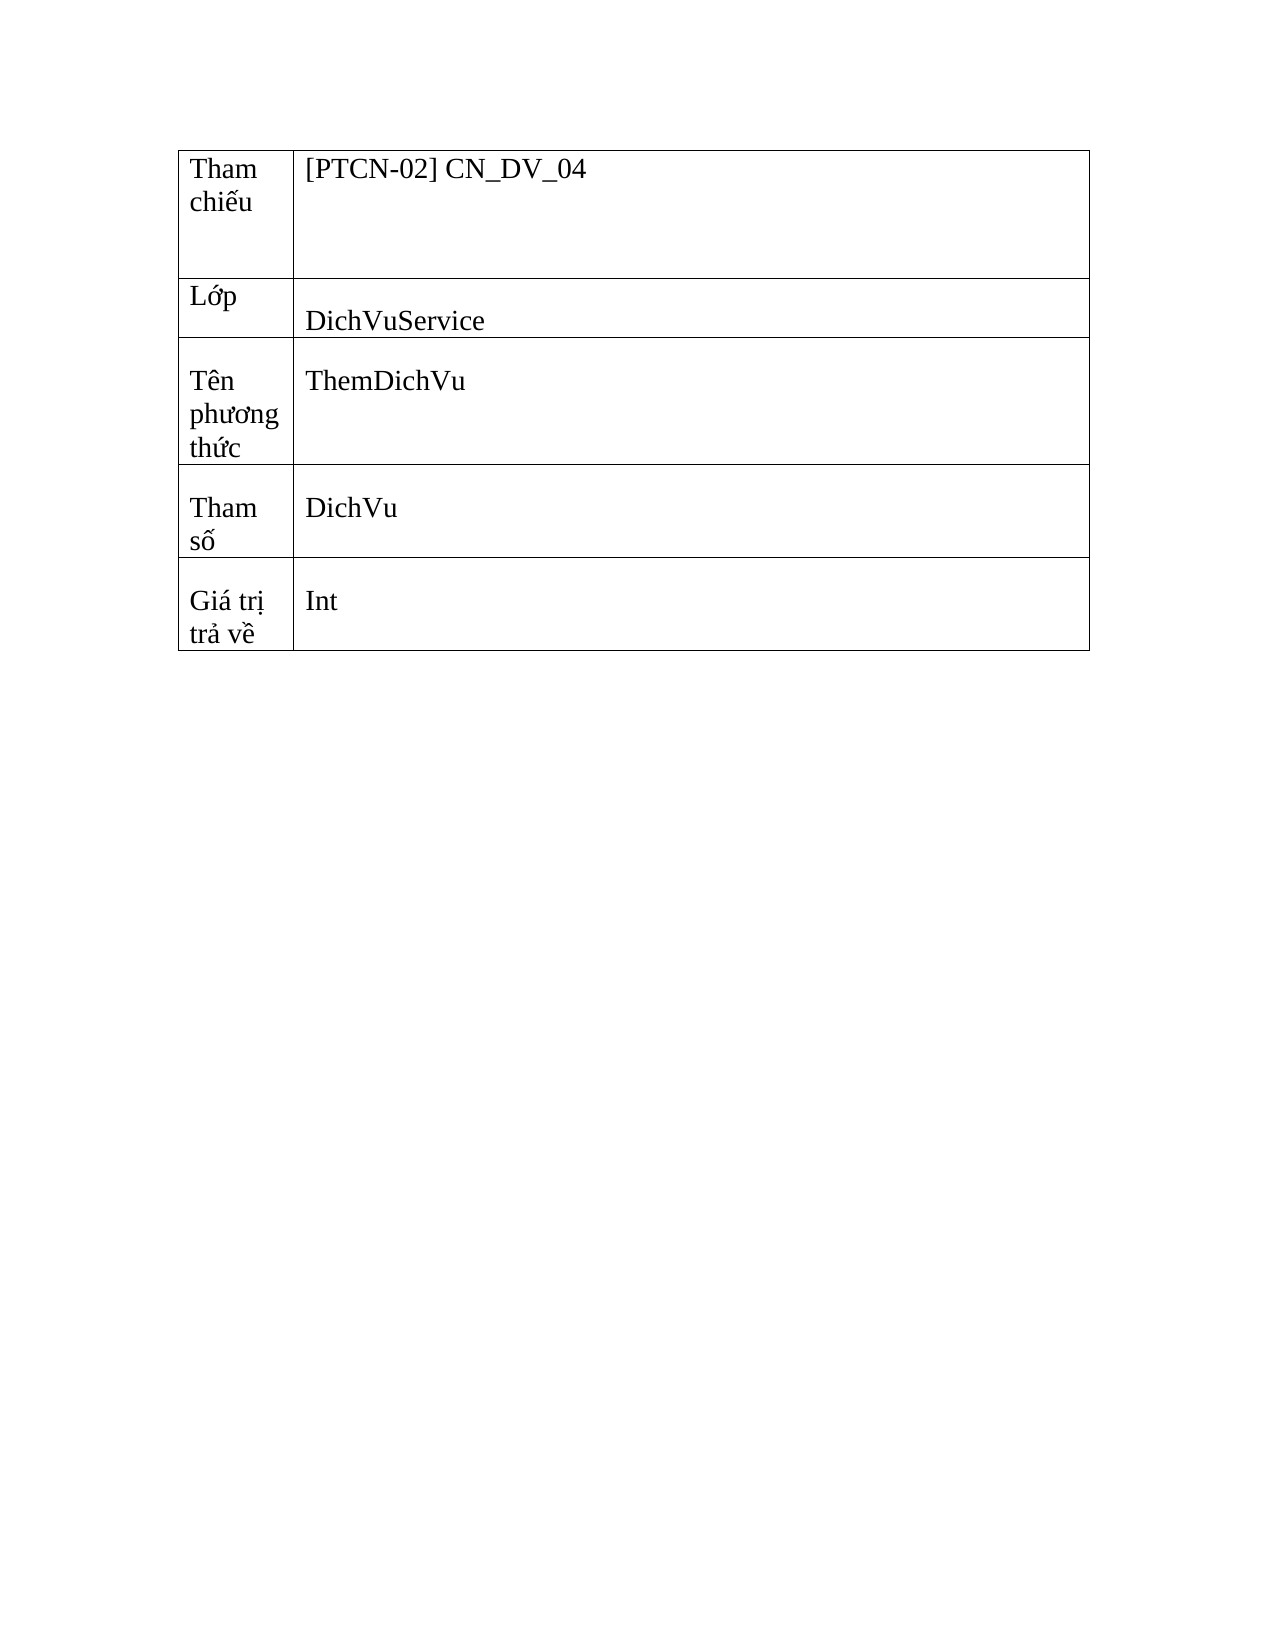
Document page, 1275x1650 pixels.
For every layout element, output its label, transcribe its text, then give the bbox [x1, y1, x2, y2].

table_cell Lớp [179, 279, 293, 337]
table_cell Tham số [179, 465, 293, 557]
table_cell [PTCN-02] CN_DV_04 [294, 151, 1089, 277]
table_cell DichVuService [294, 279, 1089, 337]
table_cell ThemDichVu [294, 338, 1089, 464]
table_cell Tham chiếu [179, 151, 293, 277]
table_cell Int [294, 558, 1089, 650]
table_cell DichVu [294, 465, 1089, 557]
table_cell Tên phương thức [179, 338, 293, 464]
table_cell Giá trị trả về [179, 558, 293, 650]
